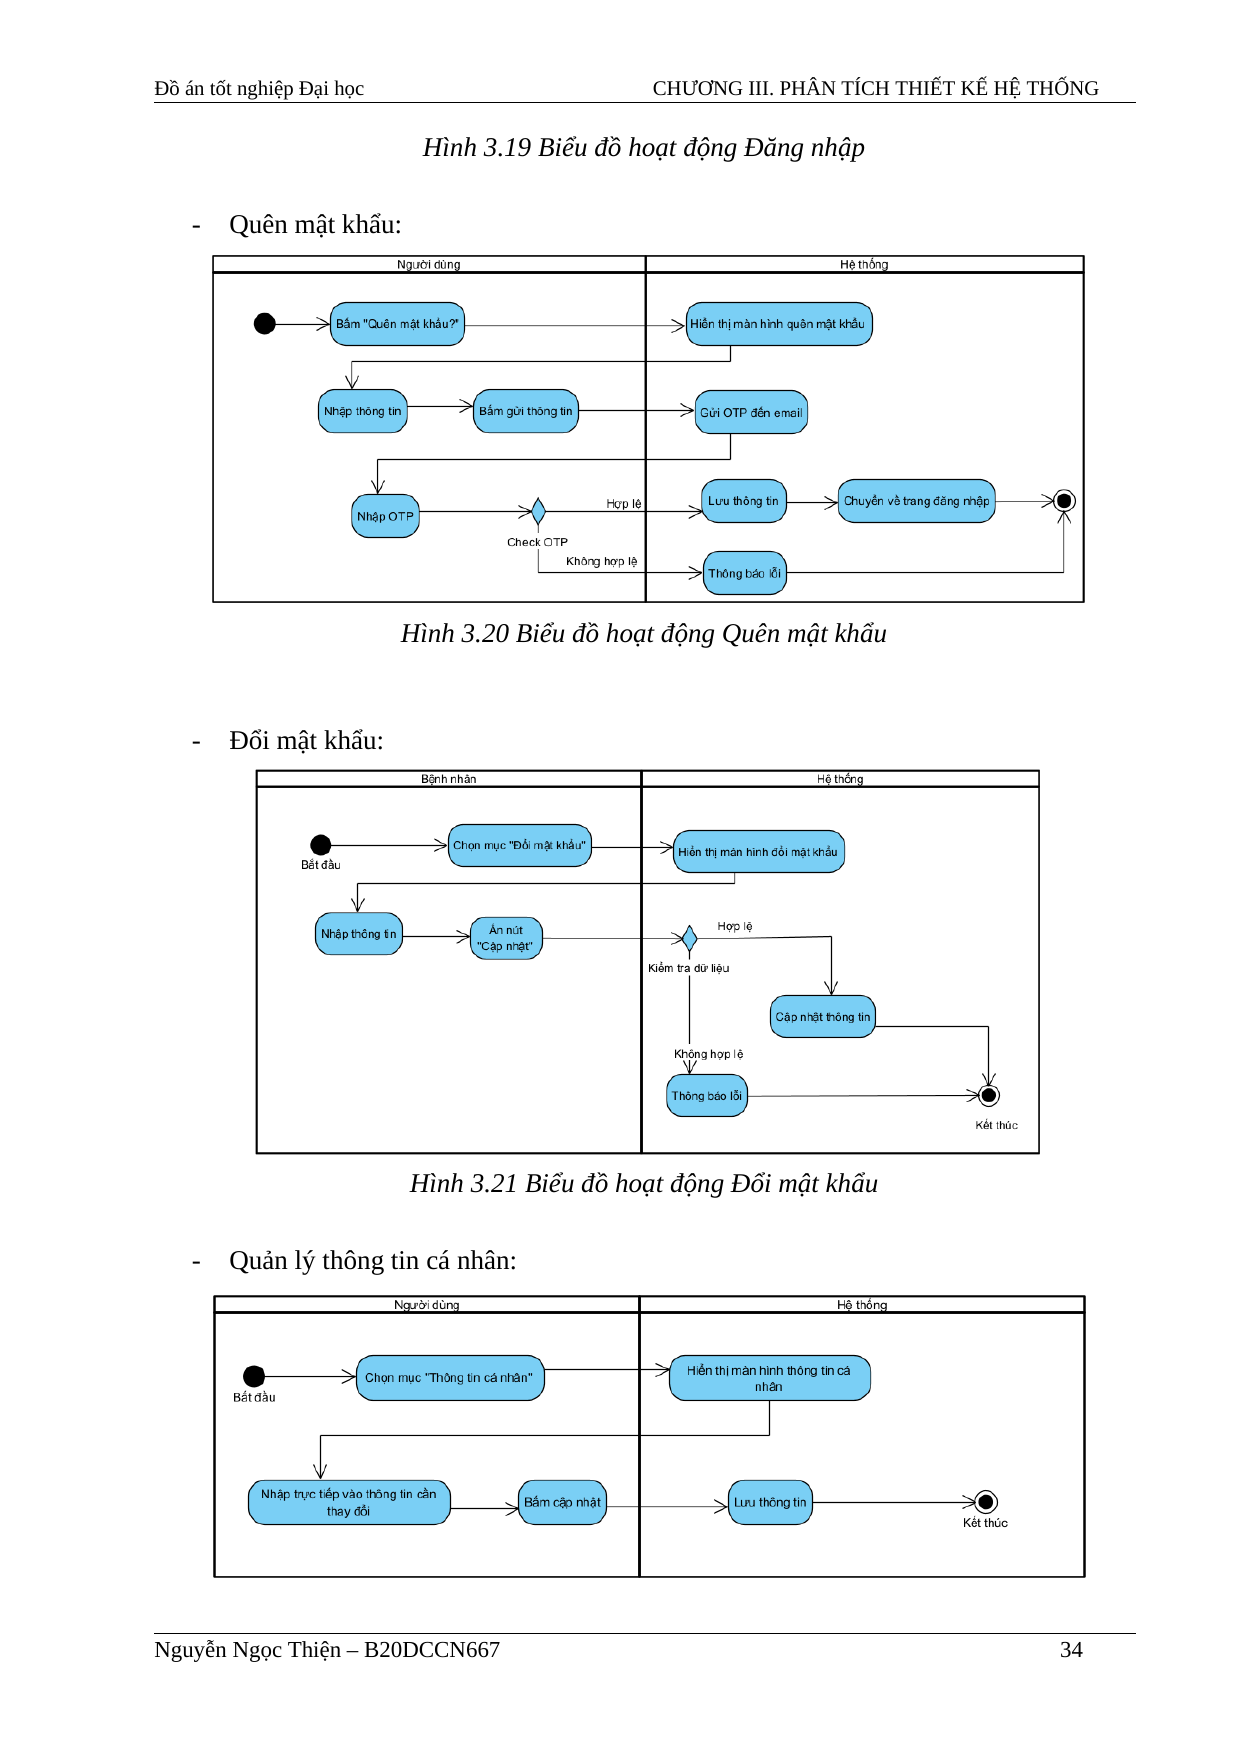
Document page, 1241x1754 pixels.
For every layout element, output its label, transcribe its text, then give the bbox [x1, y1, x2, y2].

list Quản lý thông tin cá nhân: [192, 1244, 1136, 1276]
subtitle Hình 3.21 Biểu đồ hoạt động Đổi mật khẩu [154, 1168, 1136, 1199]
picture [194, 1280, 1096, 1585]
picture [201, 243, 1089, 609]
picture [240, 759, 1050, 1160]
subtitle Hình 3.19 Biểu đồ hoạt động Đăng nhập [154, 131, 1136, 162]
subtitle Hình 3.20 Biểu đồ hoạt động Quên mật khẩu [154, 617, 1136, 648]
list Quên mật khẩu: [192, 208, 1136, 239]
list Đổi mật khẩu: [192, 724, 1136, 755]
